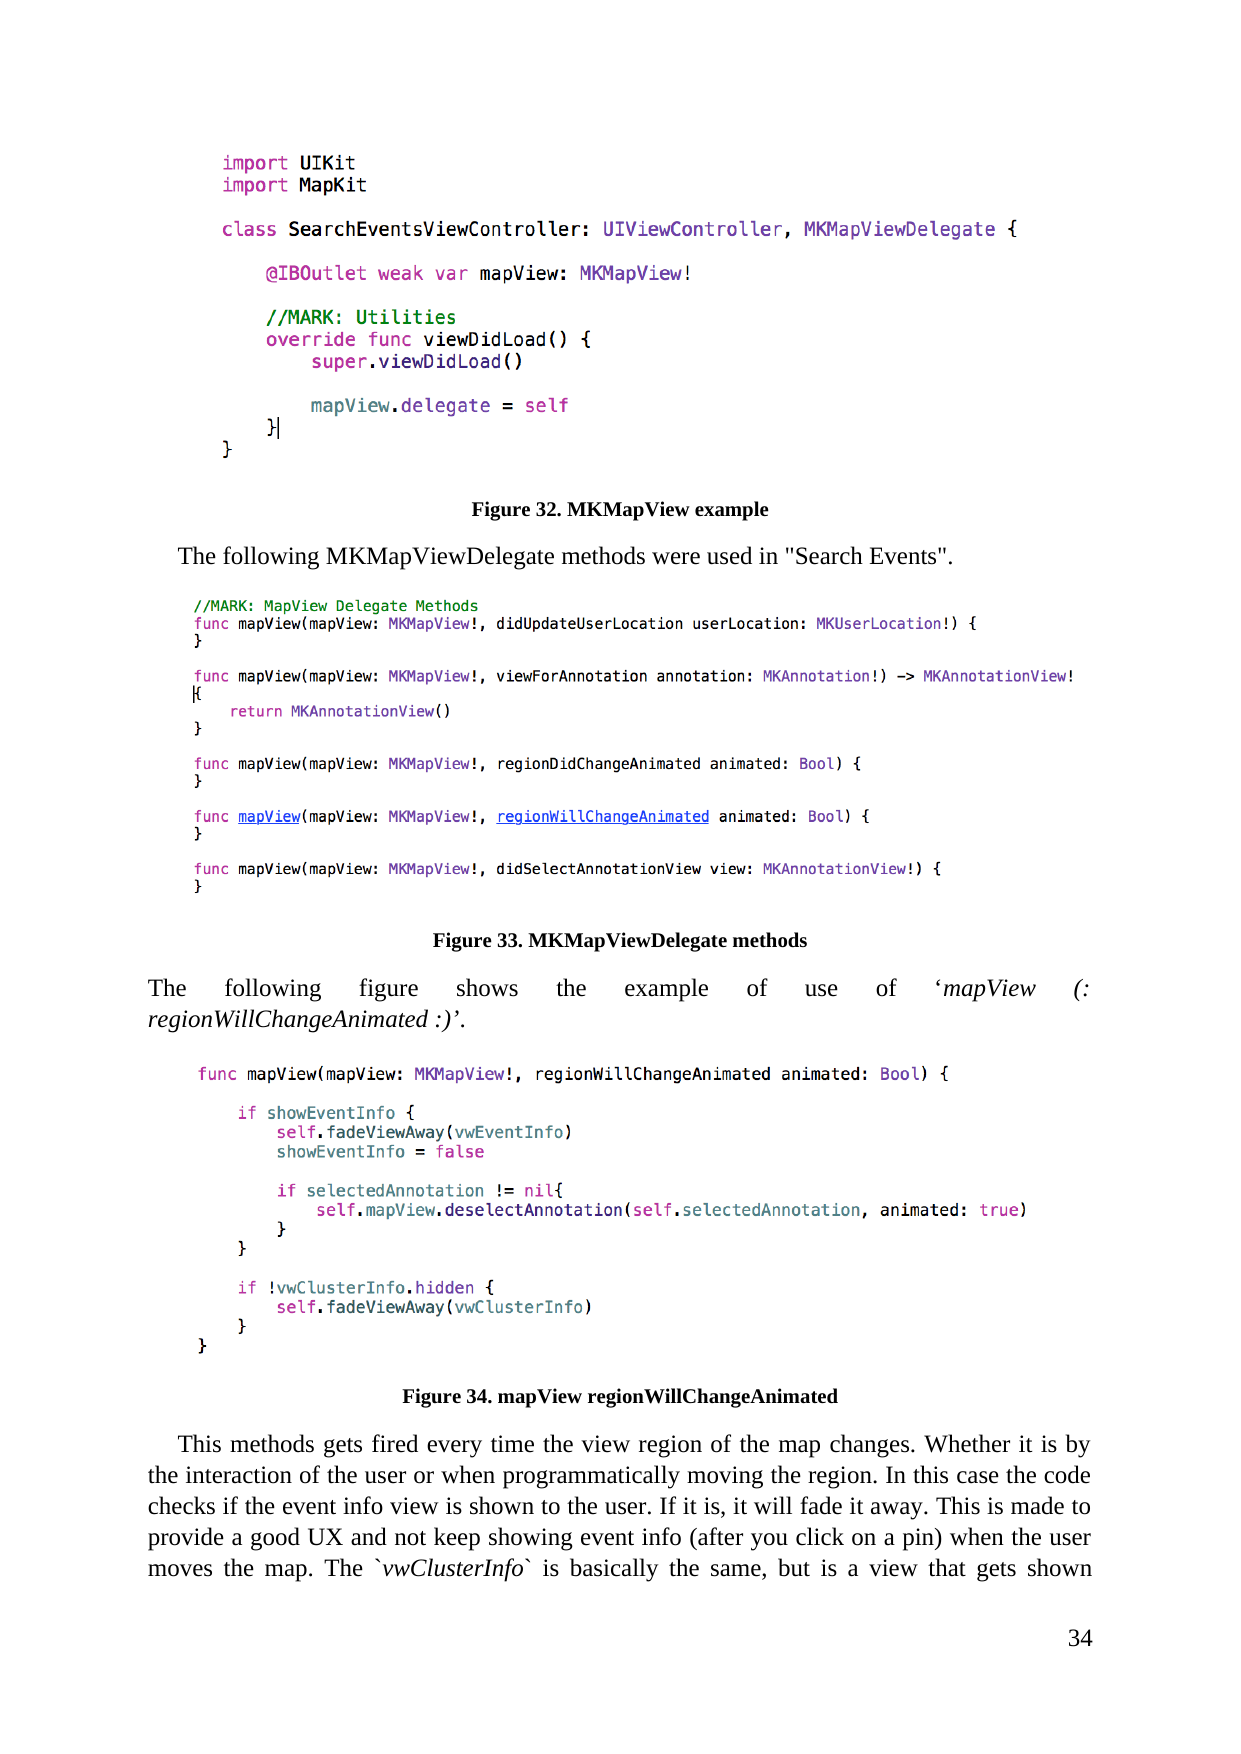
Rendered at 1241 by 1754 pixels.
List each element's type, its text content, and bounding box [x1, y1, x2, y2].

text Figure 34. mapView regionWillChangeAnimated [148, 1384, 1093, 1408]
picture [212, 147, 1058, 478]
text Figure 32. MKMapView example [148, 496, 1093, 521]
text The following figure shows the example of use of ‘mapView (: regionWillChangeAnimated :)’. [148, 973, 1093, 1032]
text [148, 1429, 1093, 1582]
text Figure 33. MKMapViewDelegate methods [148, 928, 1093, 952]
picture [190, 589, 1080, 909]
picture [195, 1051, 1045, 1365]
text The following MKMapViewDelegate methods were used in "Search Events". [148, 541, 1093, 570]
